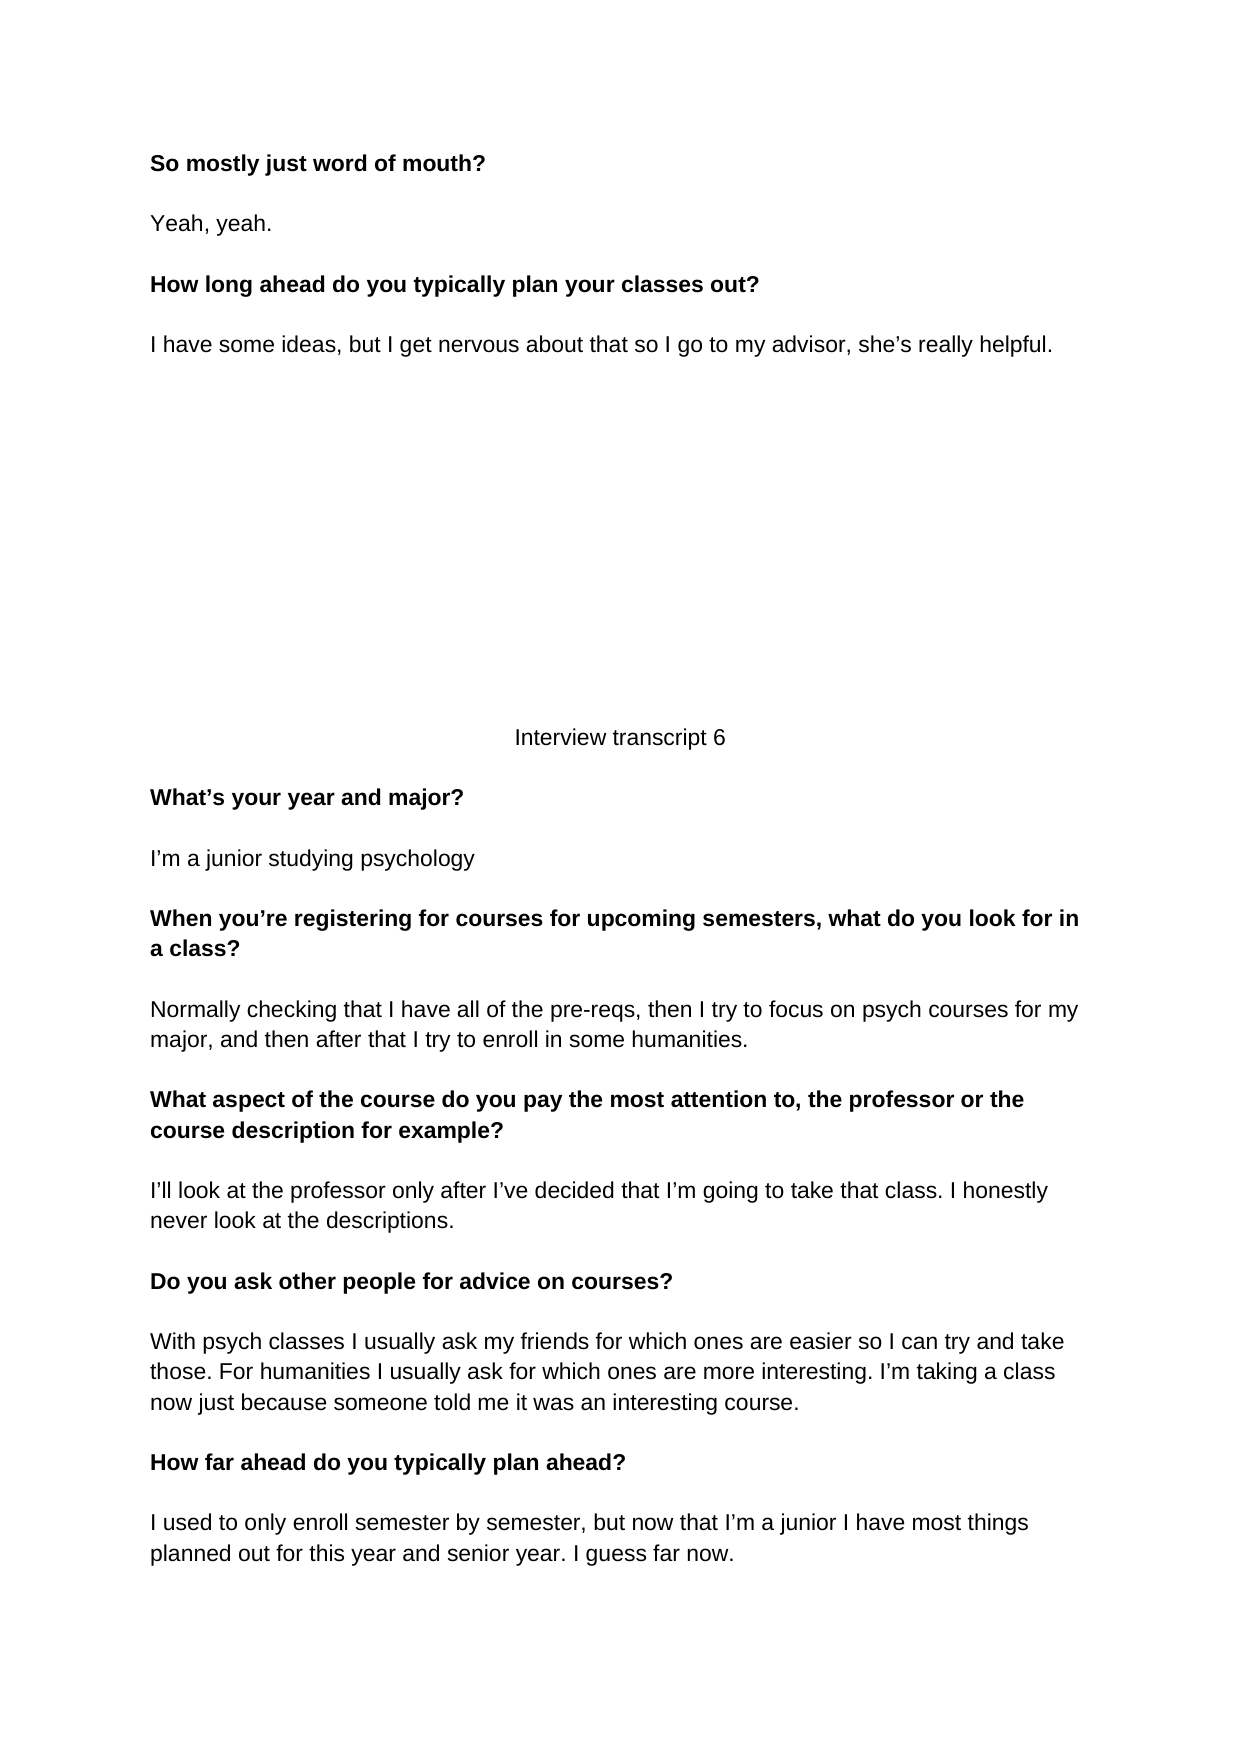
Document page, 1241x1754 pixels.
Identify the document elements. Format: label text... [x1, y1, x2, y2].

text With psych classes I usually ask my friends for which ones are easier so I can try and take those. For humanities I usually ask for which ones are more interesting. I’m taking a class now just because someone told me it was an interesting course. [150, 1328, 1090, 1415]
text Normally checking that I have all of the pre-reqs, then I try to focus on psych courses for my major, and then after that I try to enroll in some humanities. [150, 996, 1090, 1052]
text I used to only enroll semester by semester, but now that I’m a junior I have most things planned out for this year and senior year. I guess far now. [150, 1509, 1090, 1566]
text How far ahead do you typically plan ahead? [150, 1449, 1090, 1475]
text I’ll look at the professor only after I’ve decided that I’m going to take that class. I honestly never look at the descriptions. [150, 1177, 1090, 1234]
text How long ahead do you typically plan your classes out? [150, 271, 1090, 297]
text What’s your year and major? I’m a junior studying psychology [150, 784, 1090, 871]
text Yeah, yeah. [150, 210, 1090, 237]
text When you’re registering for courses for upcoming semesters, what do you look for in a class? [150, 905, 1090, 962]
text So mostly just word of mouth? [150, 150, 1090, 176]
text Do you ask other people for advice on courses? [150, 1268, 1090, 1294]
text Interview transcript 6 [150, 724, 1090, 750]
text I have some ideas, but I get nervous about that so I go to my advisor, she’s really helpful. [150, 331, 1090, 358]
text What aspect of the course do you pay the most attention to, the professor or the course description for example? [150, 1086, 1090, 1143]
